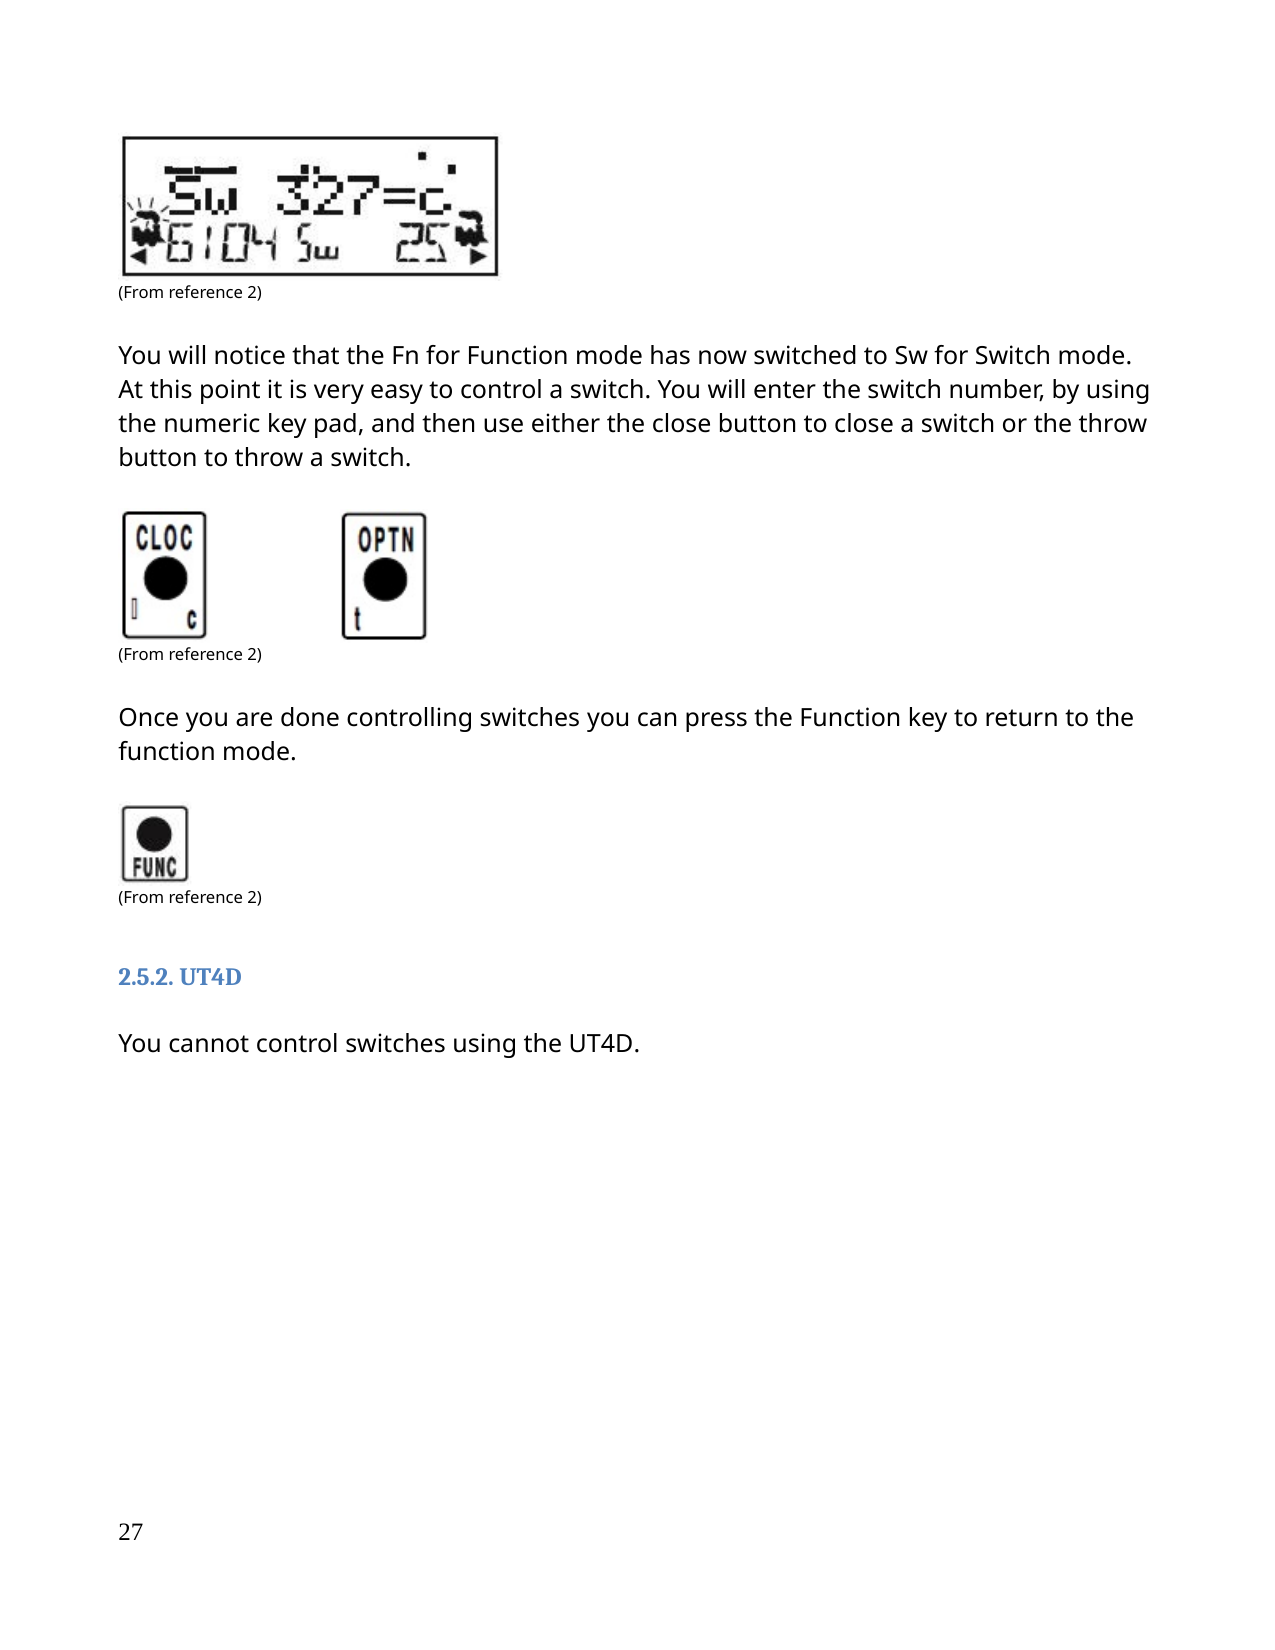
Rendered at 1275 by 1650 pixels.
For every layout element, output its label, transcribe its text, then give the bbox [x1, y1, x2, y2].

text You will notice that the Fn for Function mode has now switched to Sw for Switch mode. At this point it is very easy to control a switch. You will enter the switch number, by using the numeric key pad, and then use either the close button to close a switch or the throw button to throw a switch. [118, 338, 1157, 474]
text Once you are done controlling switches you can press the Function key to return to the function mode. [118, 699, 1157, 767]
picture [118, 132, 503, 281]
text (From reference 2) [118, 281, 1157, 304]
text You cannot control switches using the UT4D. [118, 1026, 1157, 1060]
text (From reference 2) [118, 886, 1157, 908]
picture [118, 508, 211, 643]
subtitle 2.5.2. UT4D [118, 963, 1157, 992]
picture [339, 509, 431, 643]
text (From reference 2) [118, 642, 1157, 665]
picture [118, 801, 192, 886]
